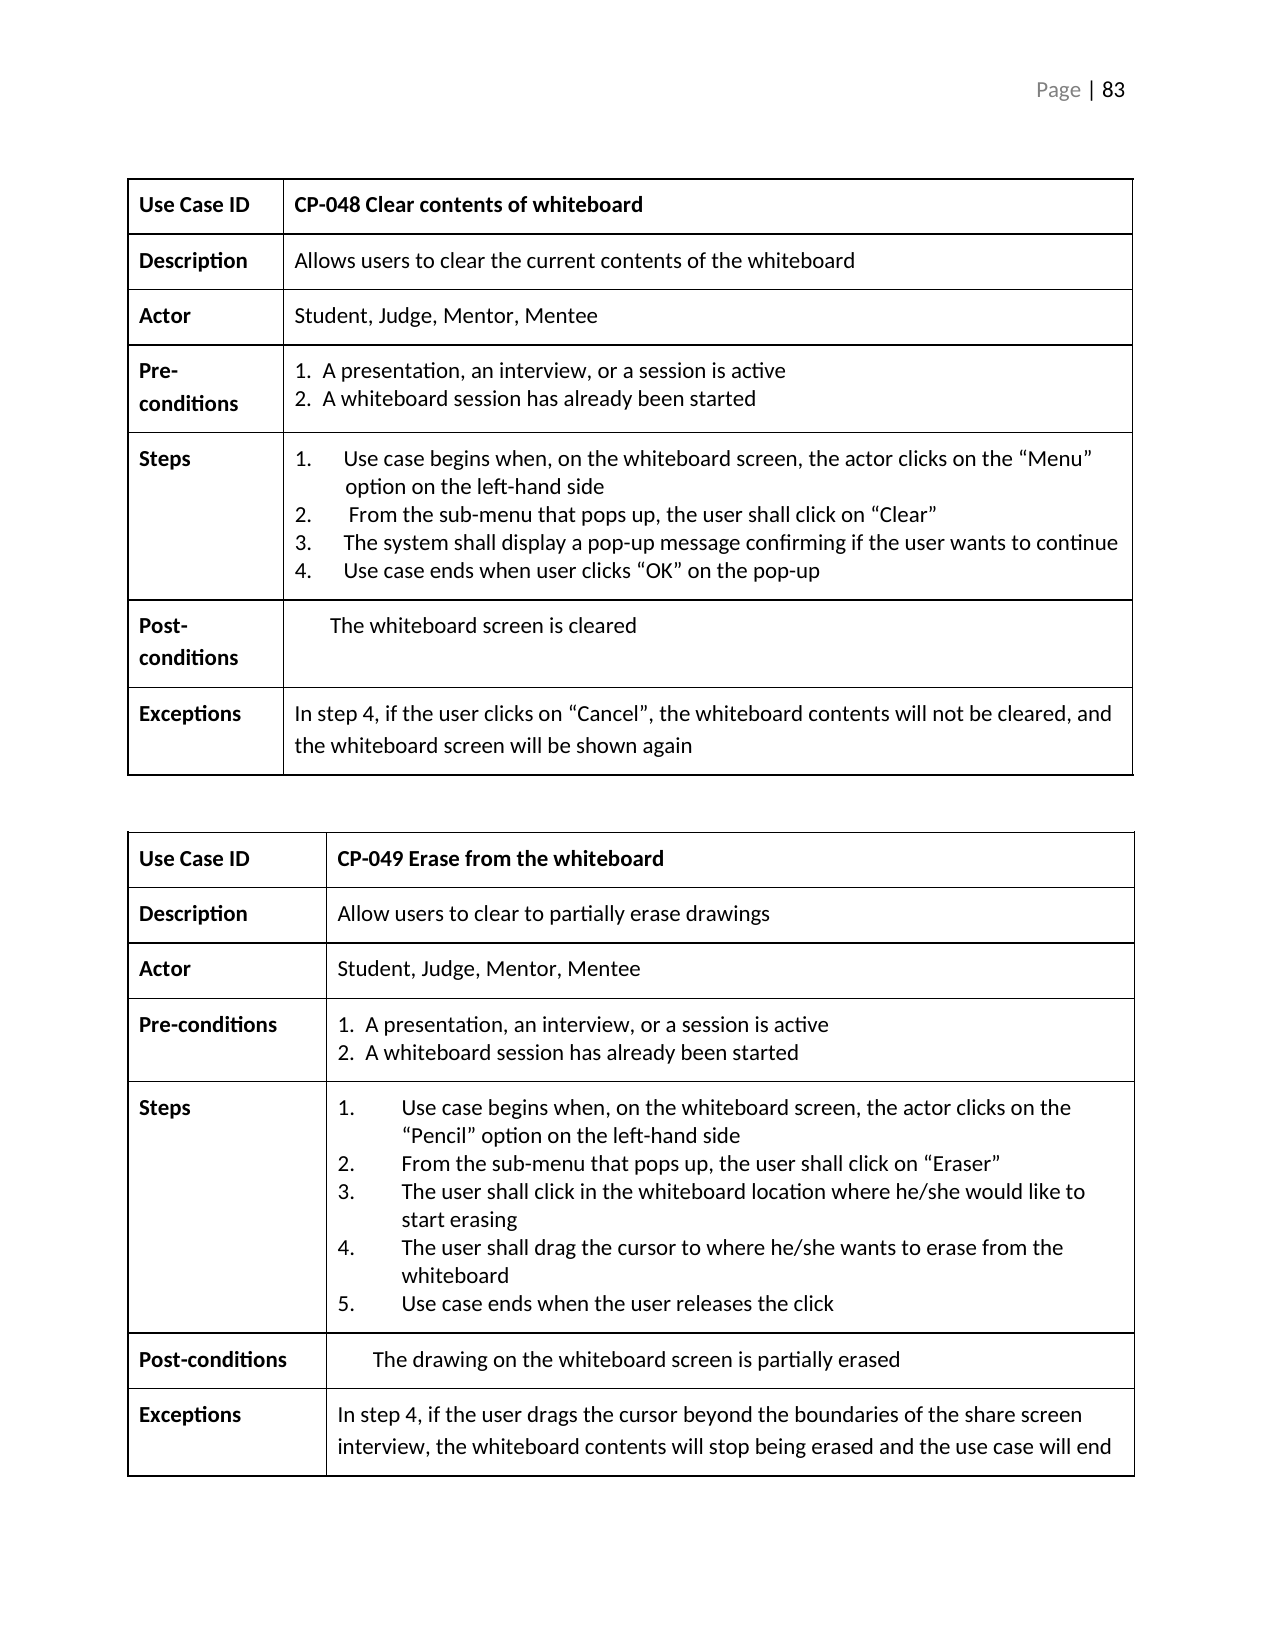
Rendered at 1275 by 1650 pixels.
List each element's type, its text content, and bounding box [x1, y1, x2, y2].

table_cell Allow users to clear to partially erase drawings [327, 888, 1134, 942]
table_cell Description [129, 888, 326, 942]
table_cell 1. A presentation, an interview, or a session is active 2. A whiteboard session has already been started [284, 346, 1132, 431]
table_cell Actor [129, 290, 283, 344]
table_cell The drawing on the whiteboard screen is partially erased [327, 1334, 1134, 1387]
table_cell Post-conditions [129, 601, 283, 686]
table_cell Allows users to clear the current contents of the whiteboard [284, 235, 1132, 289]
table_cell Post-conditions [129, 1334, 326, 1387]
table_cell In step 4, if the user drags the cursor beyond the boundaries of the share screen interview, the whiteboard contents will stop being erased and the use case will end [327, 1389, 1134, 1475]
table_header Use Case ID [129, 180, 283, 233]
table_header CP-049 Erase from the whiteboard [327, 833, 1134, 887]
table_header Use Case ID [129, 833, 326, 887]
table_cell Actor [129, 944, 326, 997]
table_cell In step 4, if the user clicks on “Cancel”, the whiteboard contents will not be cleared, and the whiteboard screen will be shown again [284, 688, 1132, 774]
table_cell 1. A presentation, an interview, or a session is active 2. A whiteboard session has already been started [327, 999, 1134, 1081]
table_cell 1. Use case begins when, on the whiteboard screen, the actor clicks on the “Pencil” option on the left-hand side 2. From the sub-menu that pops up, the user shall click on “Eraser” 3. The user shall click in the whiteboard location where he/she would like to start erasing 4. The user shall drag the cursor to where he/she wants to erase from the whiteboard 5. Use case ends when the user releases the click [327, 1082, 1134, 1332]
table_header CP-048 Clear contents of whiteboard [284, 180, 1132, 233]
table_cell The whiteboard screen is cleared [284, 601, 1132, 686]
table_cell Description [129, 235, 283, 289]
table_cell 1. Use case begins when, on the whiteboard screen, the actor clicks on the “Menu” option on the left-hand side 2. From the sub-menu that pops up, the user shall click on “Clear” 3. The system shall display a pop-up message confirming if the user wants to continue 4. Use case ends when user clicks “OK” on the pop-up [284, 433, 1132, 599]
table_cell Exceptions [129, 688, 283, 774]
table_cell Student, Judge, Mentor, Mentee [284, 290, 1132, 344]
table_cell Pre-conditions [129, 999, 326, 1081]
table_cell Steps [129, 1082, 326, 1332]
table_cell Pre-conditions [129, 346, 283, 431]
table_cell Student, Judge, Mentor, Mentee [327, 944, 1134, 997]
table_cell Steps [129, 433, 283, 599]
table_cell Exceptions [129, 1389, 326, 1475]
